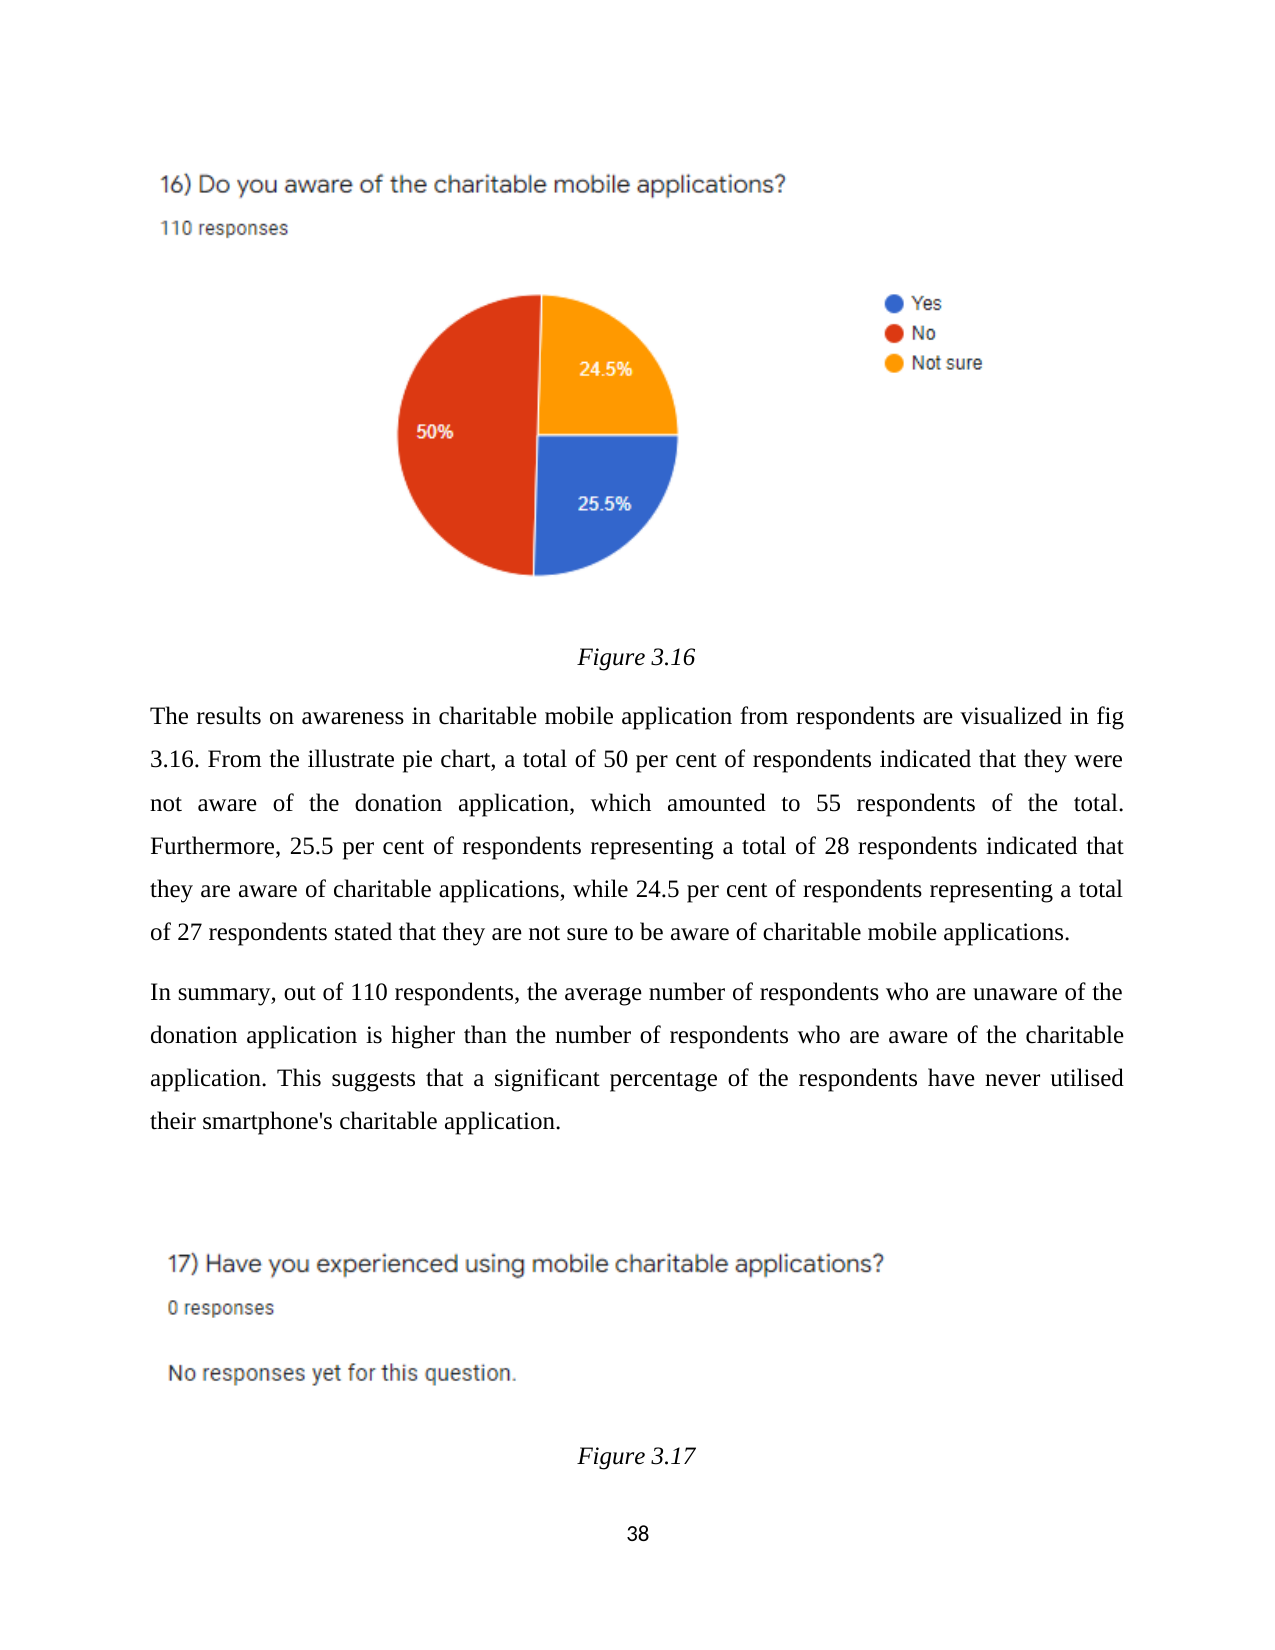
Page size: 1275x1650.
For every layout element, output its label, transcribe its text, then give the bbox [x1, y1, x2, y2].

picture [150, 1225, 1027, 1411]
picture [150, 150, 1100, 611]
text The results on awareness in charitable mobile application from respondents are visualized in fig 3.16. From the illustrate pie chart, a total of 50 per cent of respondents indicated that they were not aware of the donation application, which amounted to 55 respondents of the total. Furthermore, 25.5 per cent of respondents representing a total of 28 respondents indicated that they are aware of charitable applications, while 24.5 per cent of respondents representing a total of 27 respondents stated that they are not sure to be aware of charitable mobile applications. [150, 701, 1125, 946]
text Figure 3.17 [150, 1441, 1125, 1469]
text In summary, out of 110 respondents, the average number of respondents who are unaware of the donation application is higher than the number of respondents who are aware of the charitable application. This suggests that a significant percentage of the respondents have never utilised their smartphone's charitable application. [150, 977, 1125, 1135]
text Figure 3.16 [150, 642, 1125, 670]
